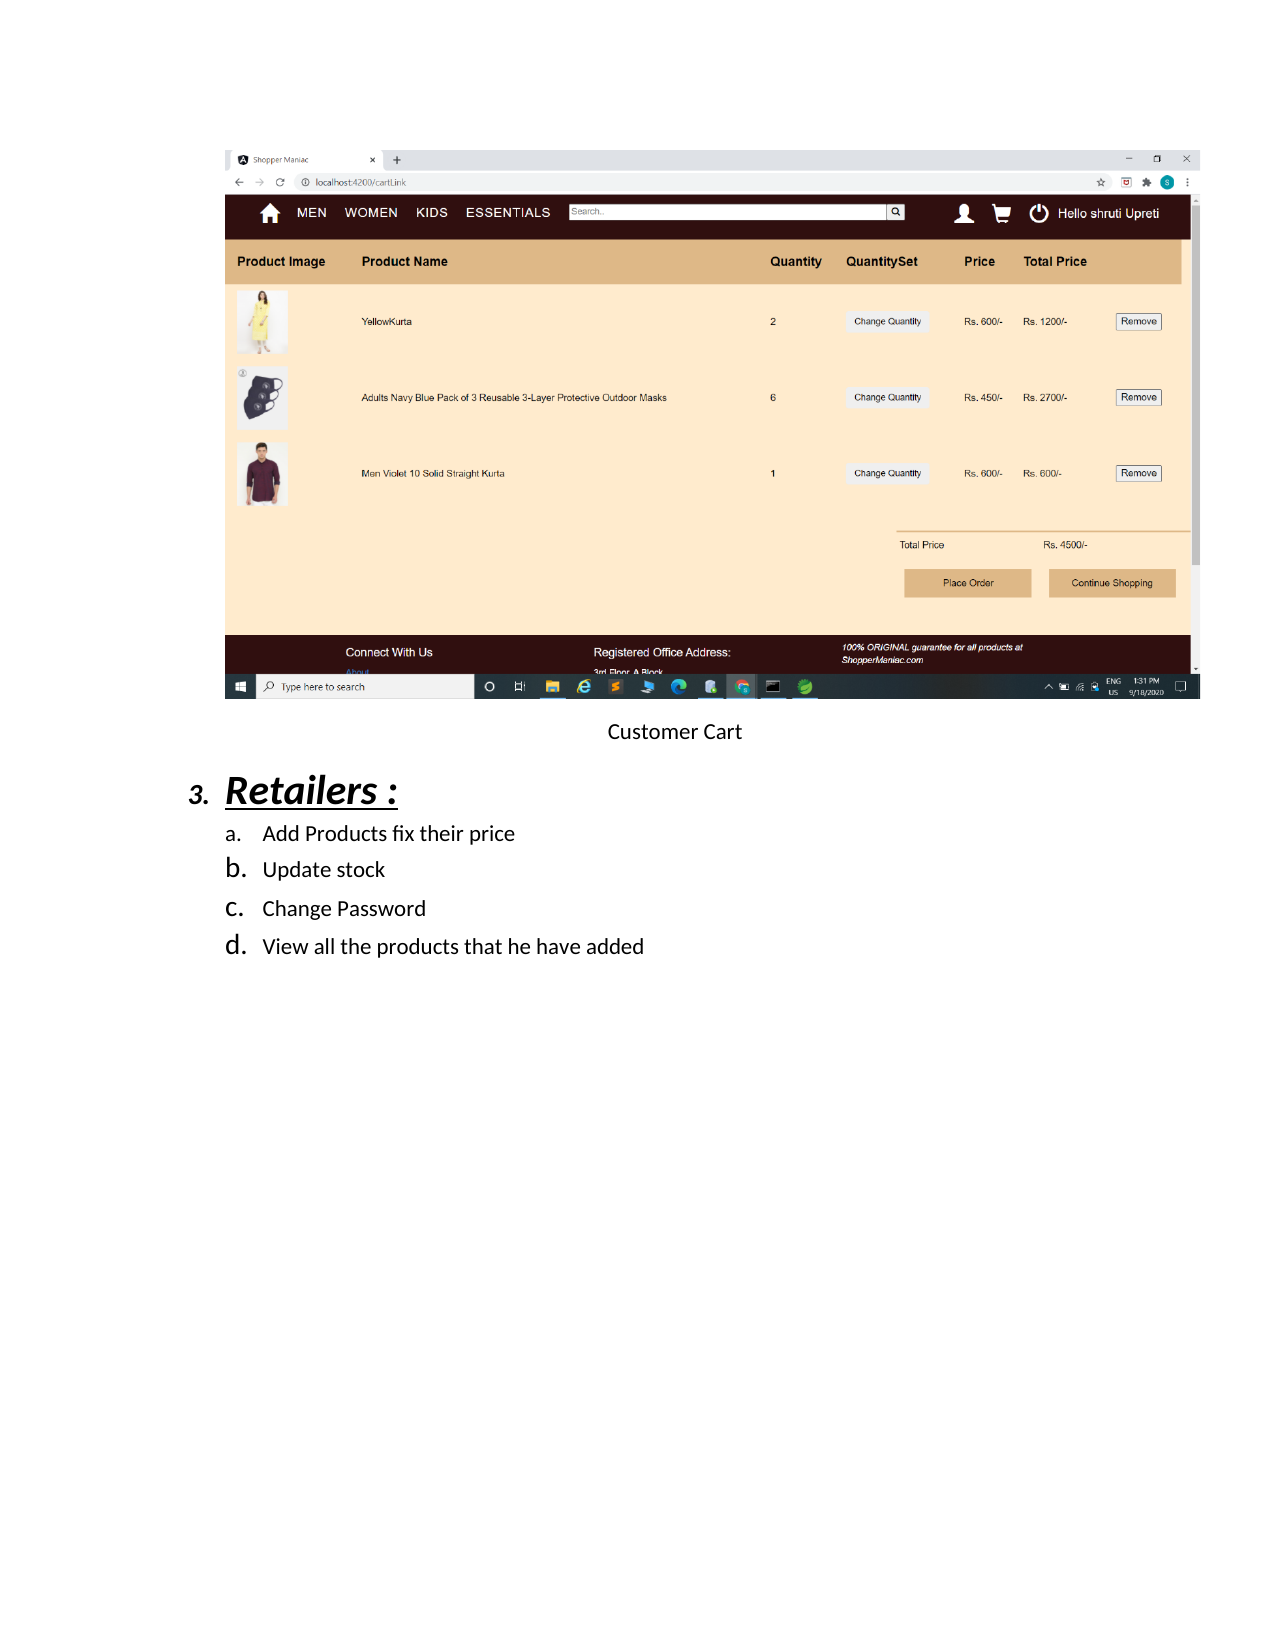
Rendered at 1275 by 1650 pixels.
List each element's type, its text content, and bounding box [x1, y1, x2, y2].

list View all the products that he have added [225, 926, 1125, 962]
picture [225, 150, 1200, 699]
list Retailers : [187, 764, 1125, 815]
text Customer Cart [225, 717, 1125, 746]
list Change Password [225, 888, 1125, 923]
list Update stock [225, 849, 1125, 885]
list Add Products fix their price [225, 819, 1125, 847]
